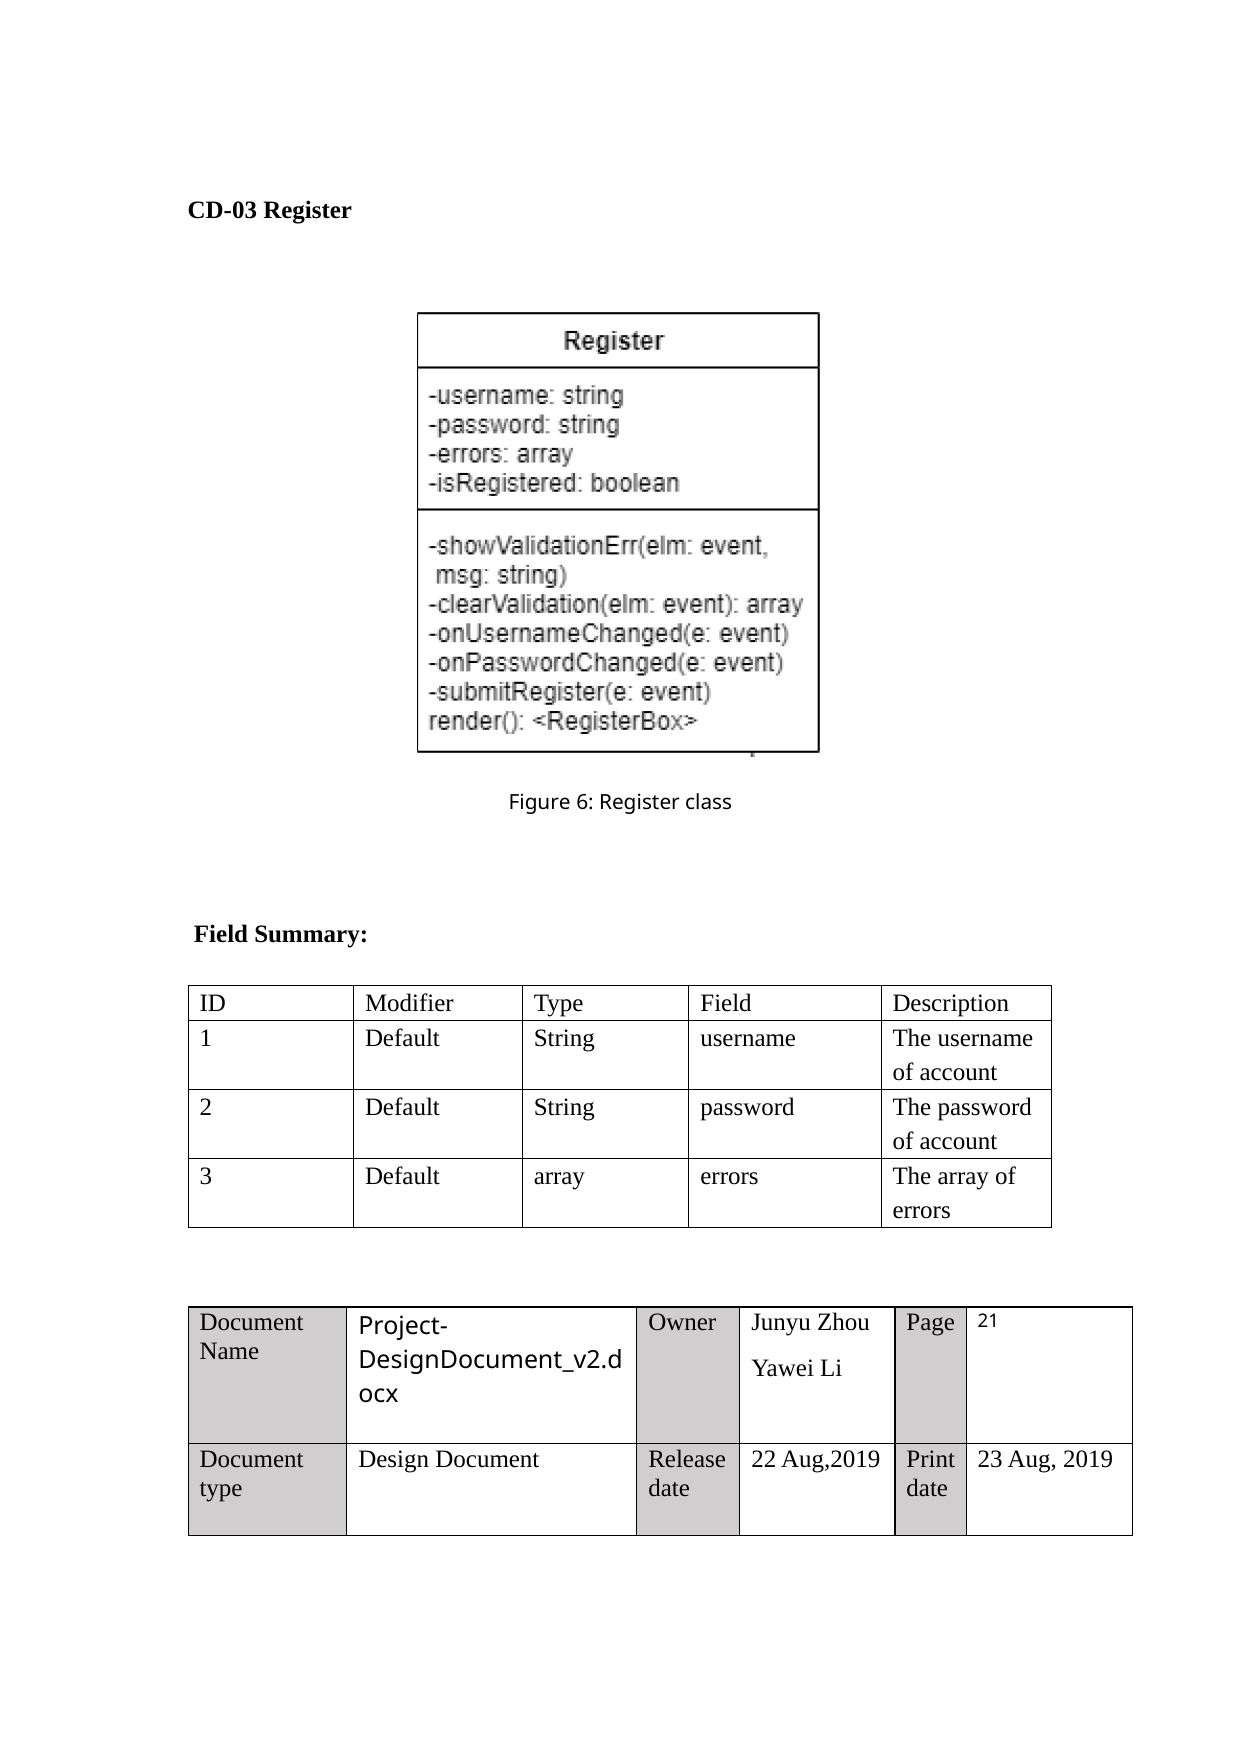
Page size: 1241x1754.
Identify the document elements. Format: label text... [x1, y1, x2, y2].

table_cell errors [689, 1159, 881, 1227]
table_header ID [189, 986, 353, 1020]
table_header Modifier [354, 986, 522, 1020]
text Field Summary: [187, 917, 1053, 951]
table_header Field [689, 986, 881, 1020]
subtitle CD-03 Register [187, 193, 1053, 227]
table_cell String [523, 1021, 688, 1089]
table_cell The username of account [882, 1021, 1051, 1089]
table_header Description [882, 986, 1051, 1020]
table_cell 2 [189, 1090, 353, 1158]
table_cell Default [354, 1159, 522, 1227]
table_cell Default [354, 1021, 522, 1089]
table_cell Default [354, 1090, 522, 1158]
table_cell The password of account [882, 1090, 1051, 1158]
table_cell 1 [189, 1021, 353, 1089]
table_cell array [523, 1159, 688, 1227]
table_cell username [689, 1021, 881, 1089]
table_cell String [523, 1090, 688, 1158]
table_cell The array of errors [882, 1159, 1051, 1227]
picture [417, 308, 824, 757]
table_cell 3 [189, 1159, 353, 1227]
table_header Type [523, 986, 688, 1020]
table_cell password [689, 1090, 881, 1158]
